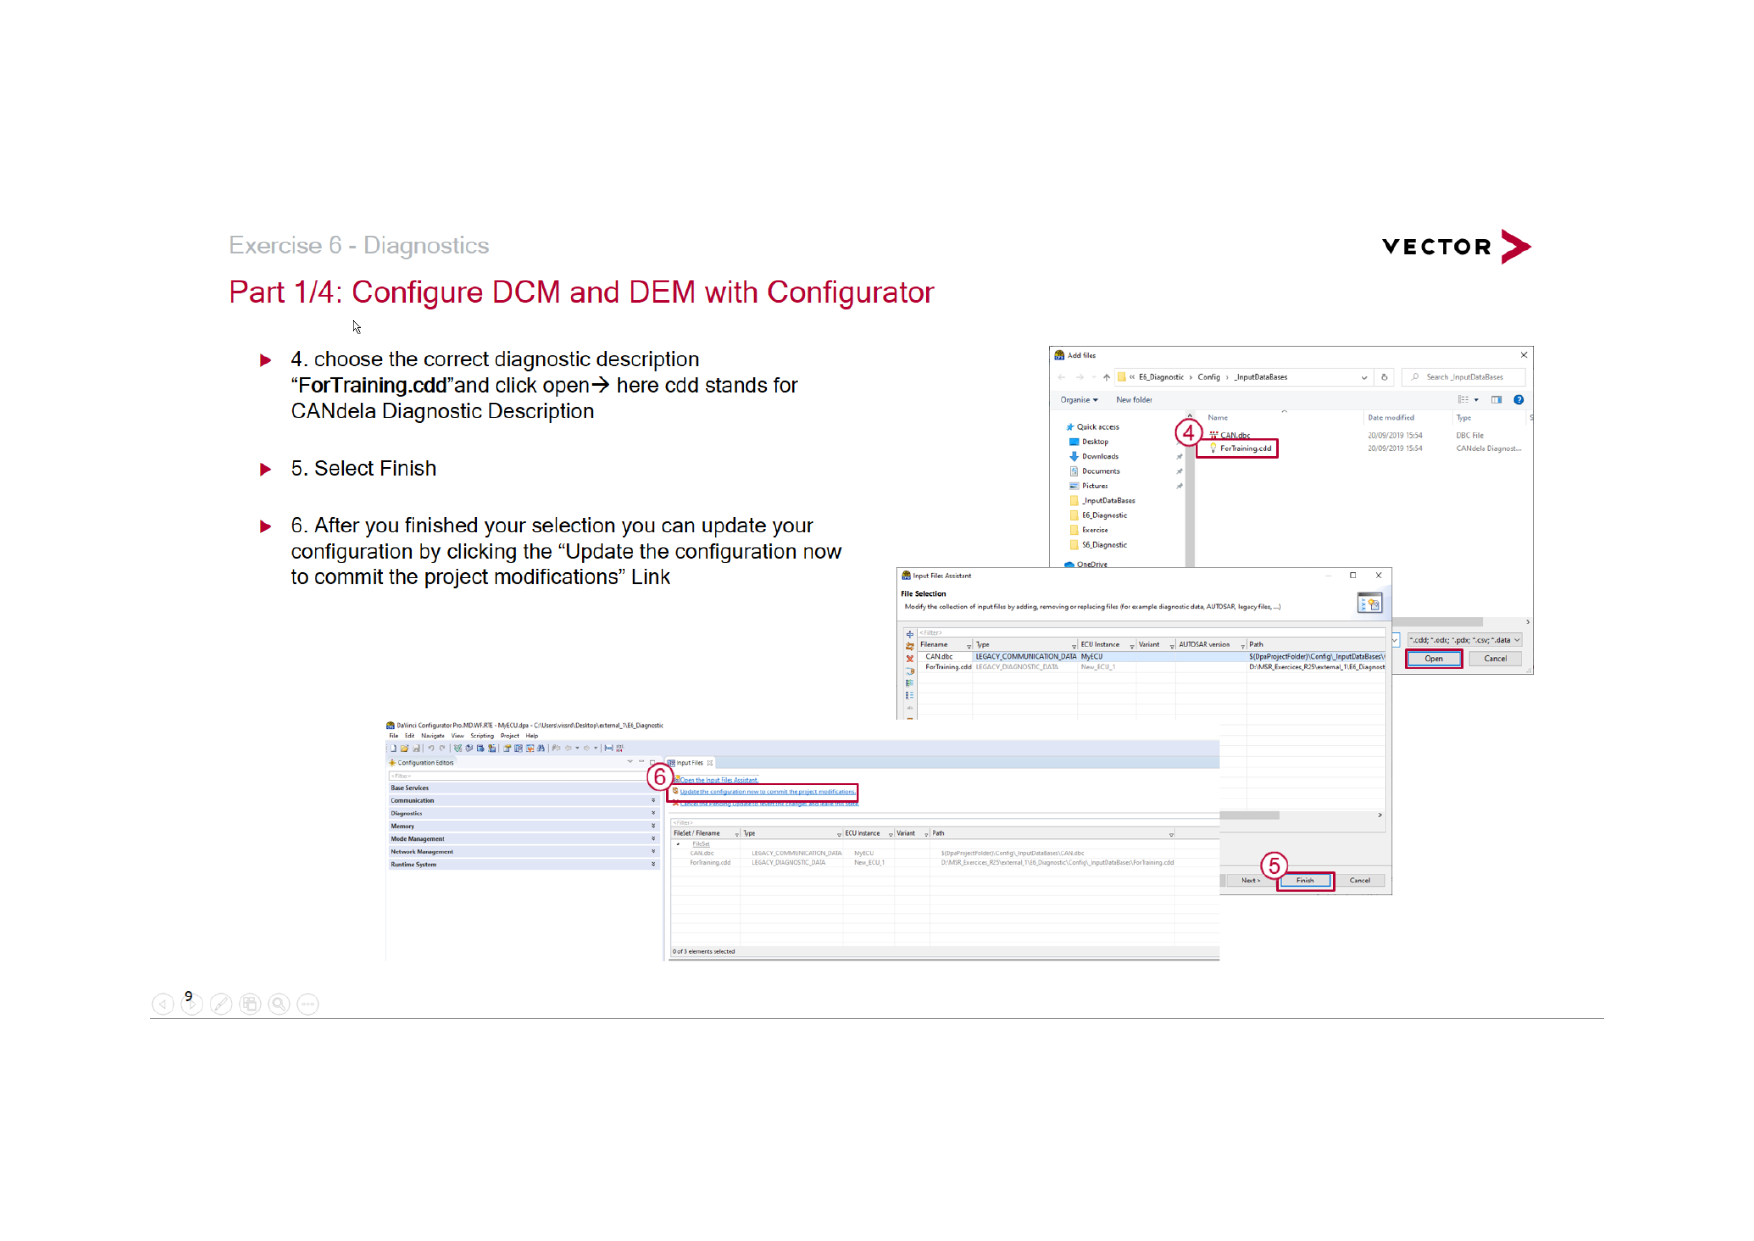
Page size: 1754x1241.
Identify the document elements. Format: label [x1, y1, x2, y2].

picture [150, 197, 1604, 1019]
